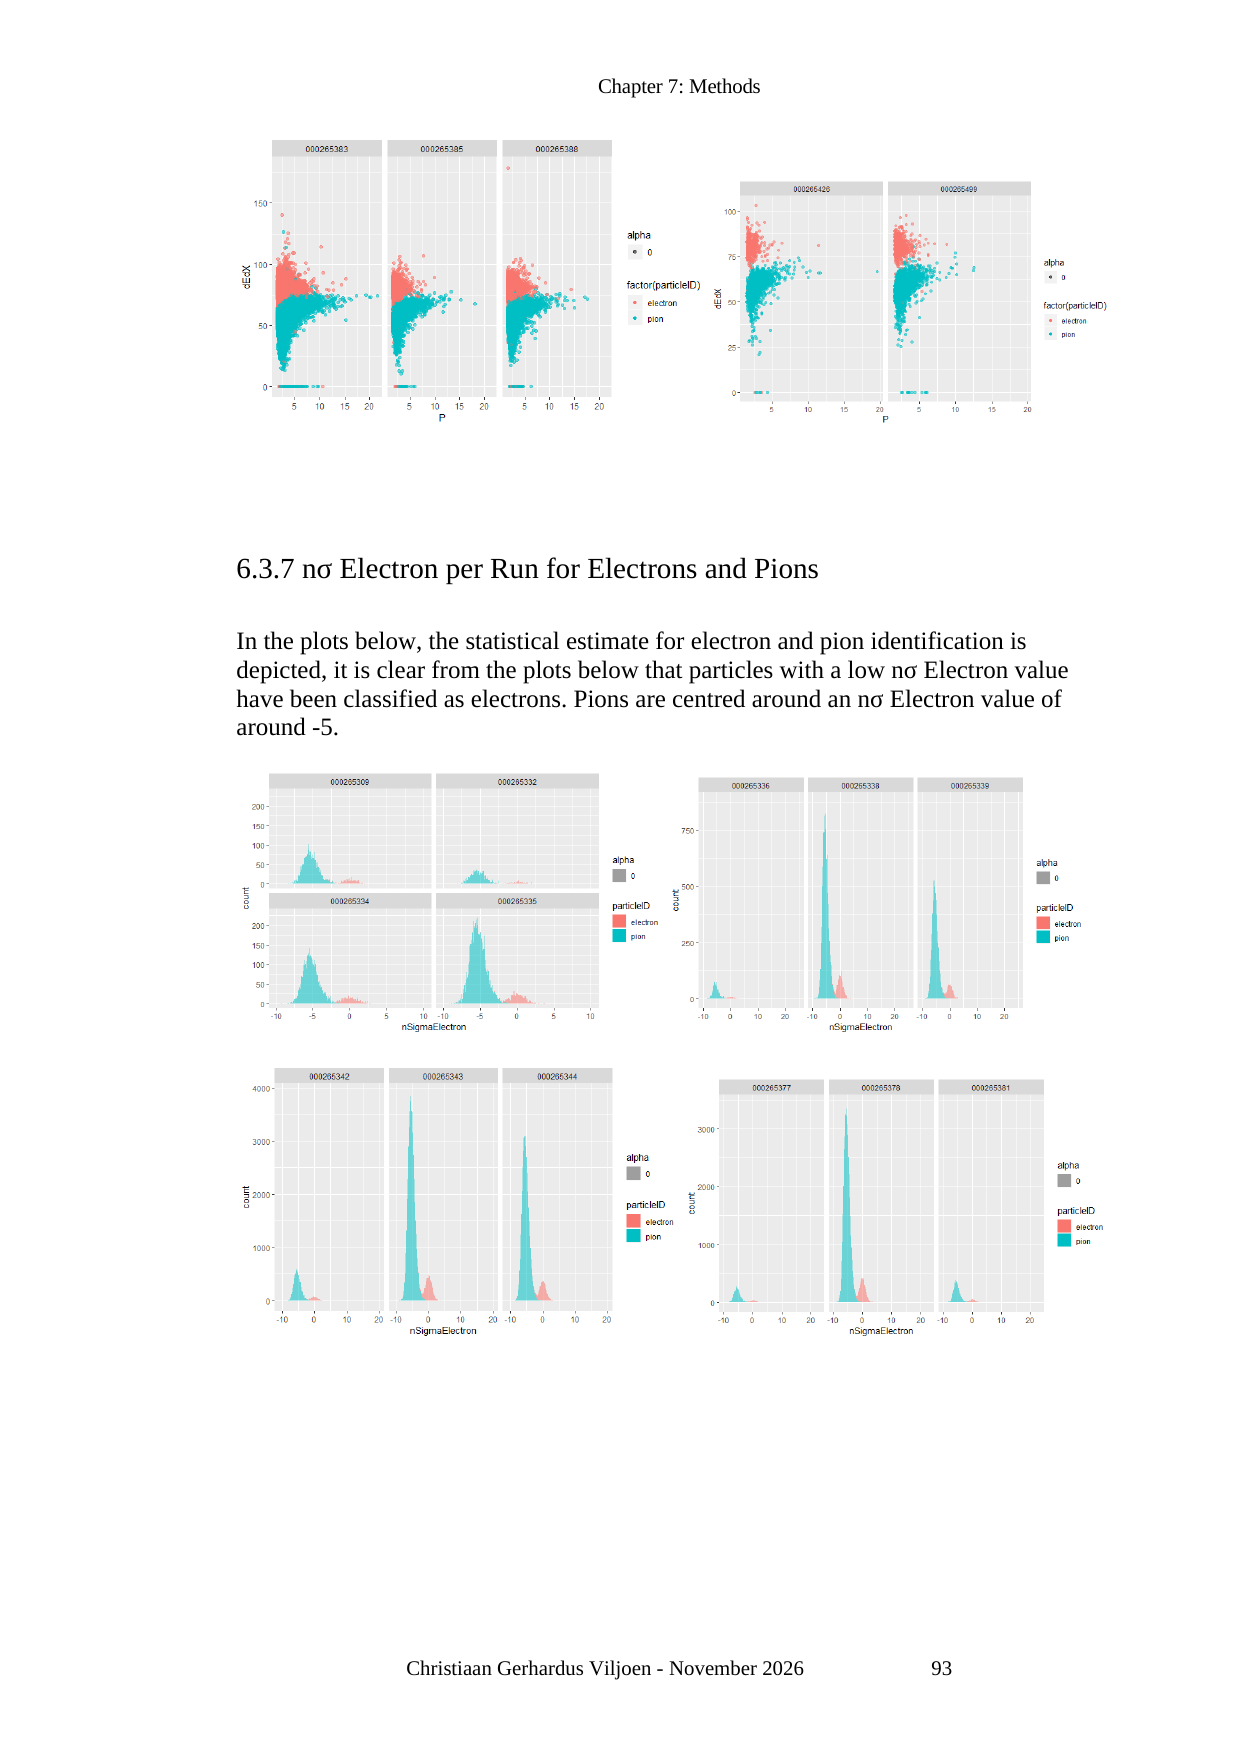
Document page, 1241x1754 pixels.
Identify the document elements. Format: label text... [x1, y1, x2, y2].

subtitle nσ Electron per Run for Electrons and Pions [236, 551, 1122, 585]
text In the plots below, the statistical estimate for electron and pion identification is depicted, it is clear from the plots below that particles with a low nσ Electron value have been classified as electrons. Pions are centred around an nσ Electron value of around -5. [236, 626, 1122, 741]
picture [236, 135, 1115, 428]
picture [236, 770, 1090, 1036]
picture [236, 1063, 1112, 1340]
